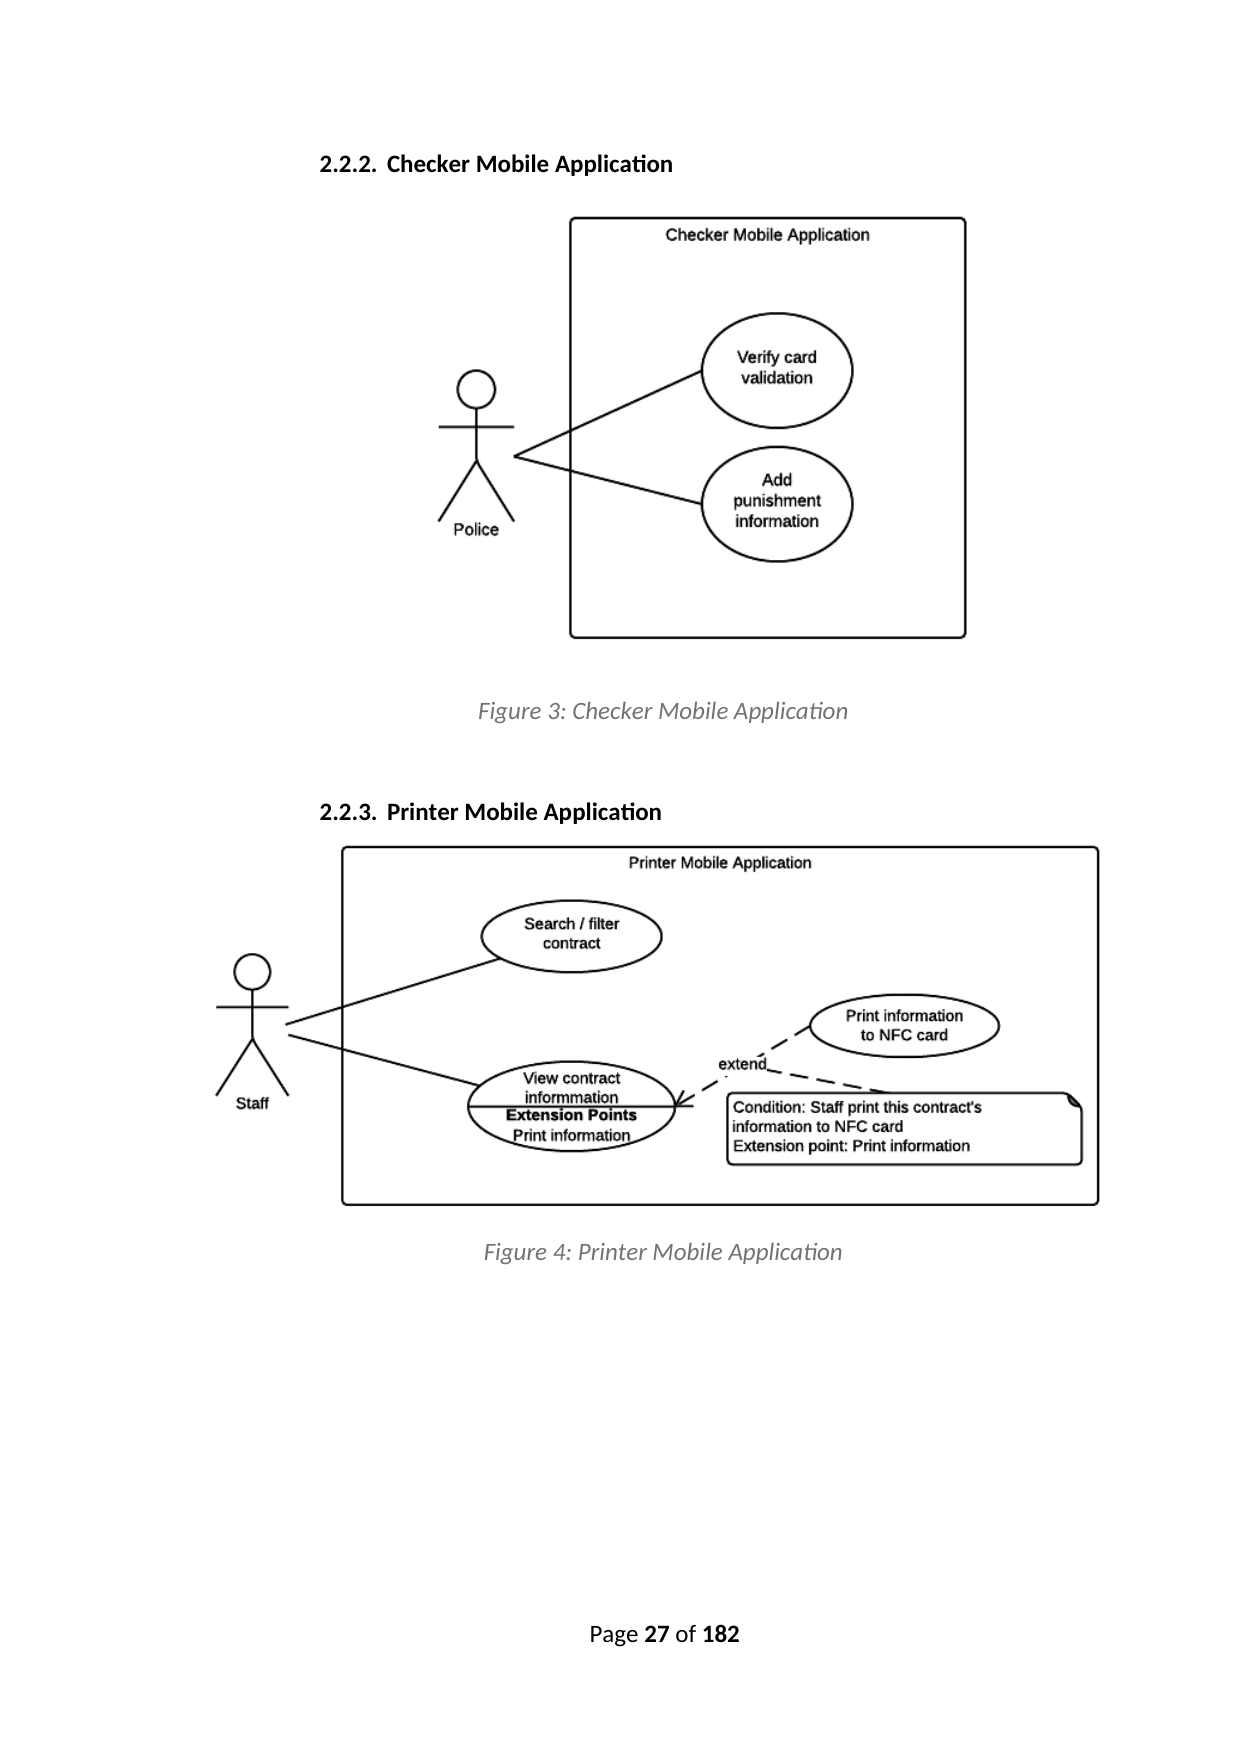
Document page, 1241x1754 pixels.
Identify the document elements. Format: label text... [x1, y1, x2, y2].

picture [208, 828, 1121, 1218]
text Figure 3: Checker Mobile Application [207, 695, 1122, 726]
picture [326, 180, 1003, 676]
subtitle Checker Mobile Application [319, 148, 1122, 178]
subtitle Printer Mobile Application [319, 796, 1122, 827]
text Figure 4: Printer Mobile Application [207, 1236, 1122, 1267]
